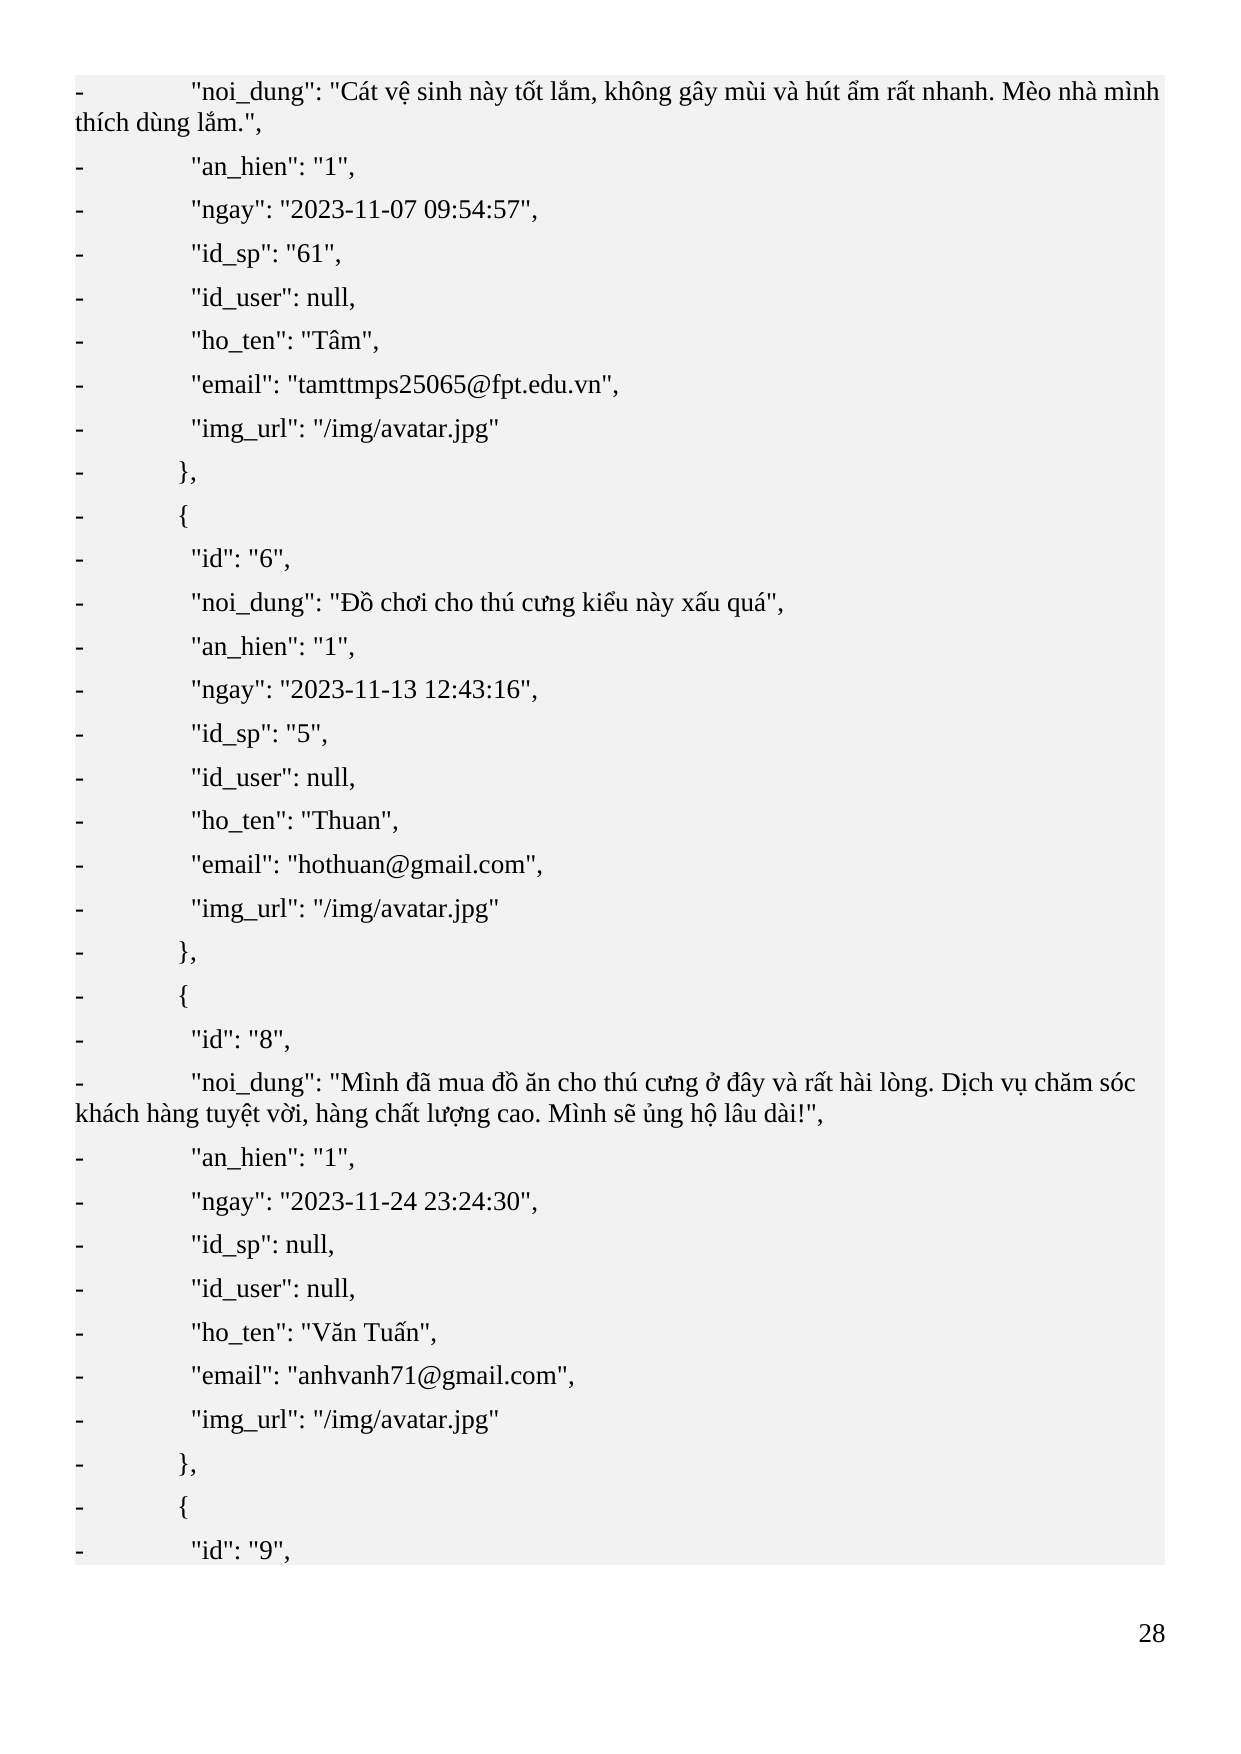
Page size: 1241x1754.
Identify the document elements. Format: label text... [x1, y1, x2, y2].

text - "an_hien": "1", [75, 150, 1165, 181]
text - "email": "anhvanh71@gmail.com", [75, 1359, 1165, 1391]
text - "img_url": "/img/avatar.jpg" [75, 892, 1165, 923]
text - "an_hien": "1", [75, 630, 1165, 661]
text - "id_user": null, [75, 761, 1165, 792]
text - "noi_dung": "Mình đã mua đồ ăn cho thú cưng ở đây và rất hài lòng. Dịch vụ chăm sóc khách hàng tuyệt vời, hàng chất lượng cao. Mình sẽ ủng hộ lâu dài!", [75, 1066, 1165, 1129]
text - { [75, 1490, 1165, 1521]
text - { [75, 499, 1165, 530]
text - "img_url": "/img/avatar.jpg" [75, 1403, 1165, 1434]
text - "ho_ten": "Tâm", [75, 324, 1165, 356]
text - "ngay": "2023-11-07 09:54:57", [75, 193, 1165, 224]
text - "email": "tamttmps25065@fpt.edu.vn", [75, 368, 1165, 399]
text - "id": "9", [75, 1534, 1165, 1565]
text - "img_url": "/img/avatar.jpg" [75, 412, 1165, 443]
text - }, [75, 1447, 1165, 1478]
text - "noi_dung": "Cát vệ sinh này tốt lắm, không gây mùi và hút ẩm rất nhanh. Mèo nhà mình thích dùng lắm.", [75, 75, 1165, 137]
text - "email": "hothuan@gmail.com", [75, 848, 1165, 879]
text - "noi_dung": "Đồ chơi cho thú cưng kiểu này xấu quá", [75, 586, 1165, 617]
text - "id_user": null, [75, 281, 1165, 312]
text - "ngay": "2023-11-13 12:43:16", [75, 673, 1165, 705]
text - "id": "8", [75, 1023, 1165, 1054]
text - "id_sp": "61", [75, 237, 1165, 268]
text - "id_sp": "5", [75, 717, 1165, 748]
text - "ho_ten": "Văn Tuấn", [75, 1316, 1165, 1347]
text - { [75, 979, 1165, 1010]
text - }, [75, 935, 1165, 967]
text - "id_user": null, [75, 1272, 1165, 1303]
text - "ngay": "2023-11-24 23:24:30", [75, 1185, 1165, 1216]
text - "ho_ten": "Thuan", [75, 804, 1165, 836]
text - "id_sp": null, [75, 1228, 1165, 1259]
text - }, [75, 455, 1165, 486]
text - "id": "6", [75, 543, 1165, 574]
text - "an_hien": "1", [75, 1141, 1165, 1172]
